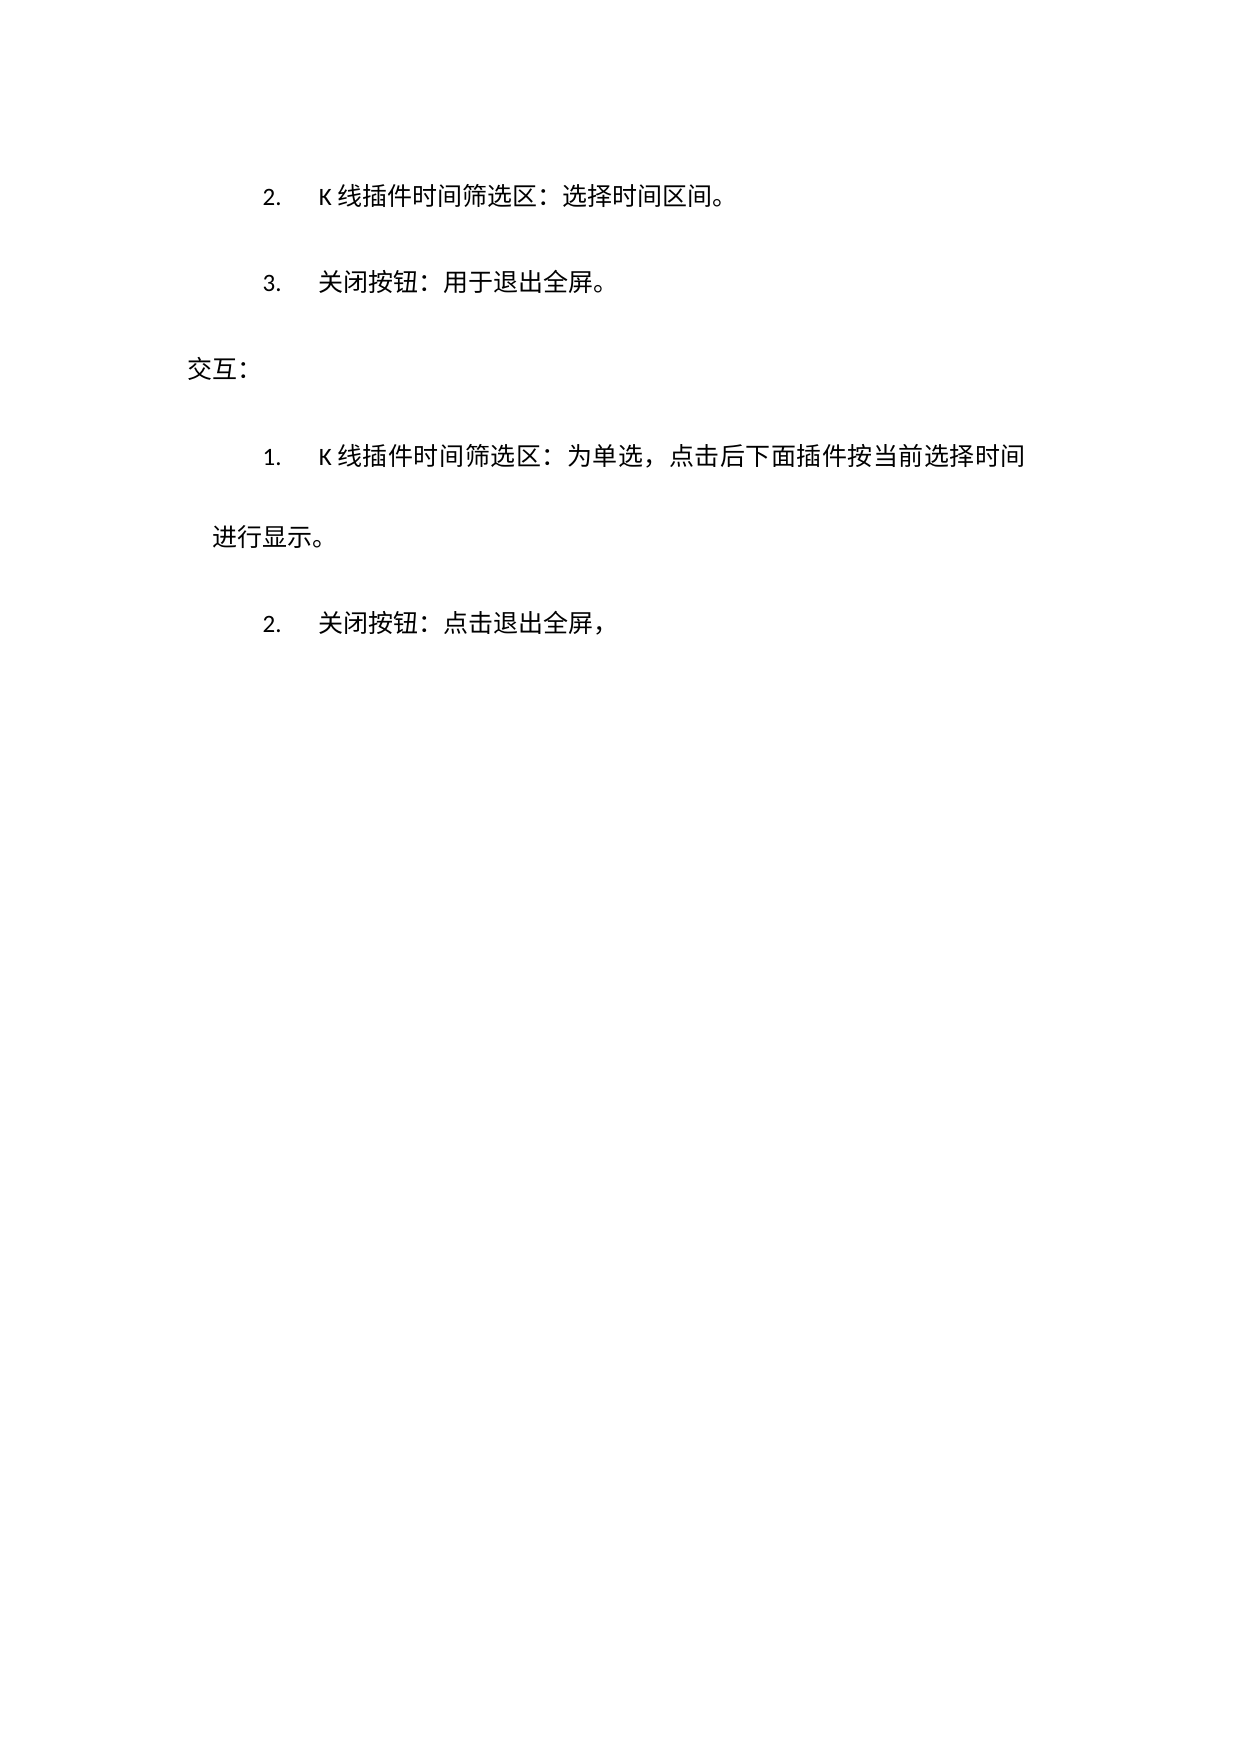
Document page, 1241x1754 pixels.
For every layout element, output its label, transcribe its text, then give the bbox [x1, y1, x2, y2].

list K线插件时间筛选区：为单选，点击后下面插件按当前选择时间进行显示。 [212, 422, 1028, 568]
text 交互： [187, 335, 1053, 400]
list K线插件时间筛选区：选择时间区间。 [212, 162, 1028, 227]
list 关闭按钮：用于退出全屏。 [212, 248, 1028, 313]
list 关闭按钮：点击退出全屏， [212, 589, 1028, 654]
